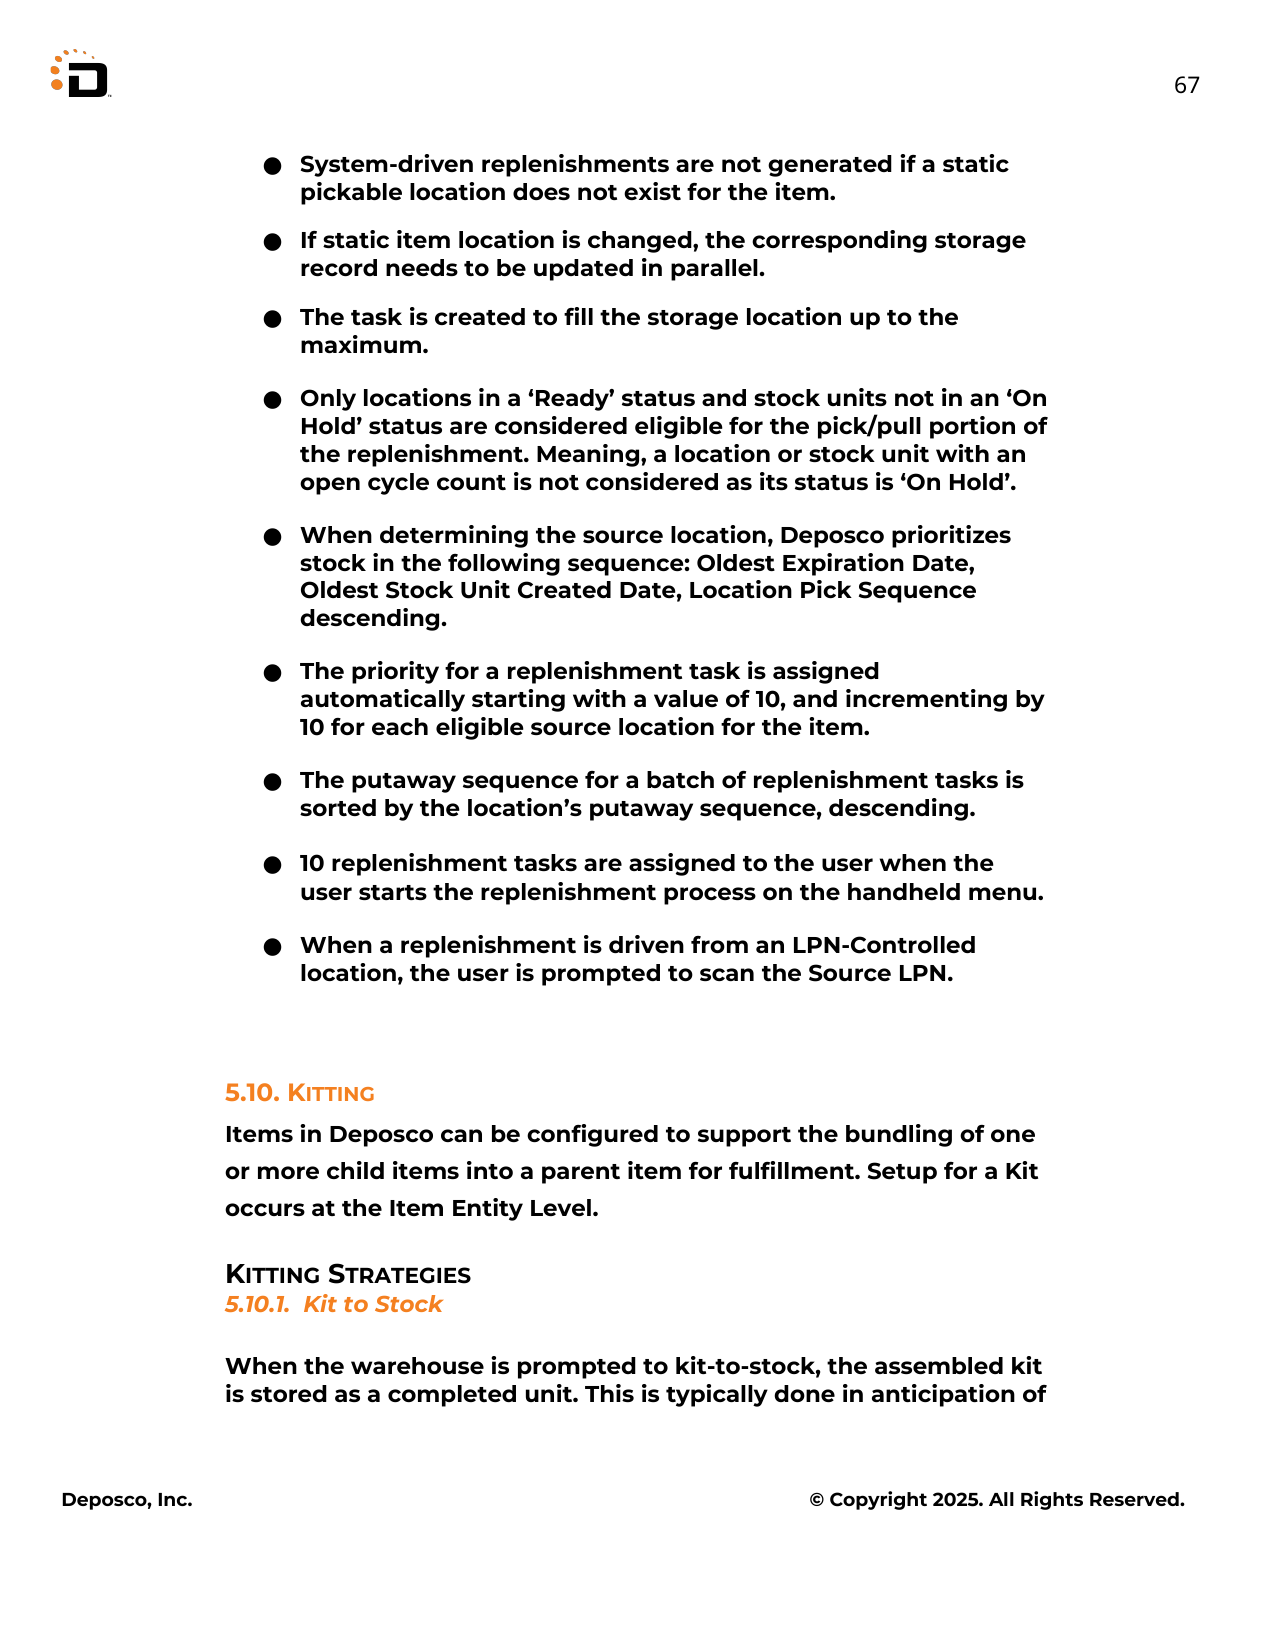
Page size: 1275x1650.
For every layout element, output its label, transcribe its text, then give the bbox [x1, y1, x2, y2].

list If static item location is changed, the corresponding storage record needs to be updated in parallel. [262, 227, 1050, 282]
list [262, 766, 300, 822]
subtitle 5.10.1. Kit to Stock [225, 1290, 1050, 1318]
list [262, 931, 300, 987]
list System-driven replenishments are not generated if a static pickable location does not exist for the item. [262, 150, 1050, 206]
text Items in Deposco can be configured to support the bundling of one or more child items into a parent item for fulfillment. Setup for a Kit occurs at the Item Entity Level. [225, 1121, 1050, 1223]
list Only locations in a ‘Ready’ status and stock units not in an ‘On Hold’ status are considered eligible for the pick/pull portion of the replenishment. Meaning, a location or stock unit with an open cycle count is not considered as its status is ‘On Hold’. [262, 384, 1050, 496]
subtitle 5.10. Kitting [225, 1077, 1050, 1108]
list 10 replenishment tasks are assigned to the user when the user starts the replenishment process on the handheld menu. [262, 847, 1050, 906]
subtitle Kitting Strategies [225, 1257, 1050, 1290]
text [225, 1352, 1050, 1408]
picture [50, 49, 112, 97]
list The task is created to fill the storage location up to the maximum. [262, 303, 1050, 359]
list The priority for a replenishment task is assigned automatically starting with a value of 10, and incrementing by 10 for each eligible source location for the item. [262, 657, 1050, 741]
list When determining the source location, Deposco prioritizes stock in the following sequence: Oldest Expiration Date, Oldest Stock Unit Created Date, Location Pick Sequence descending. [262, 521, 1050, 632]
